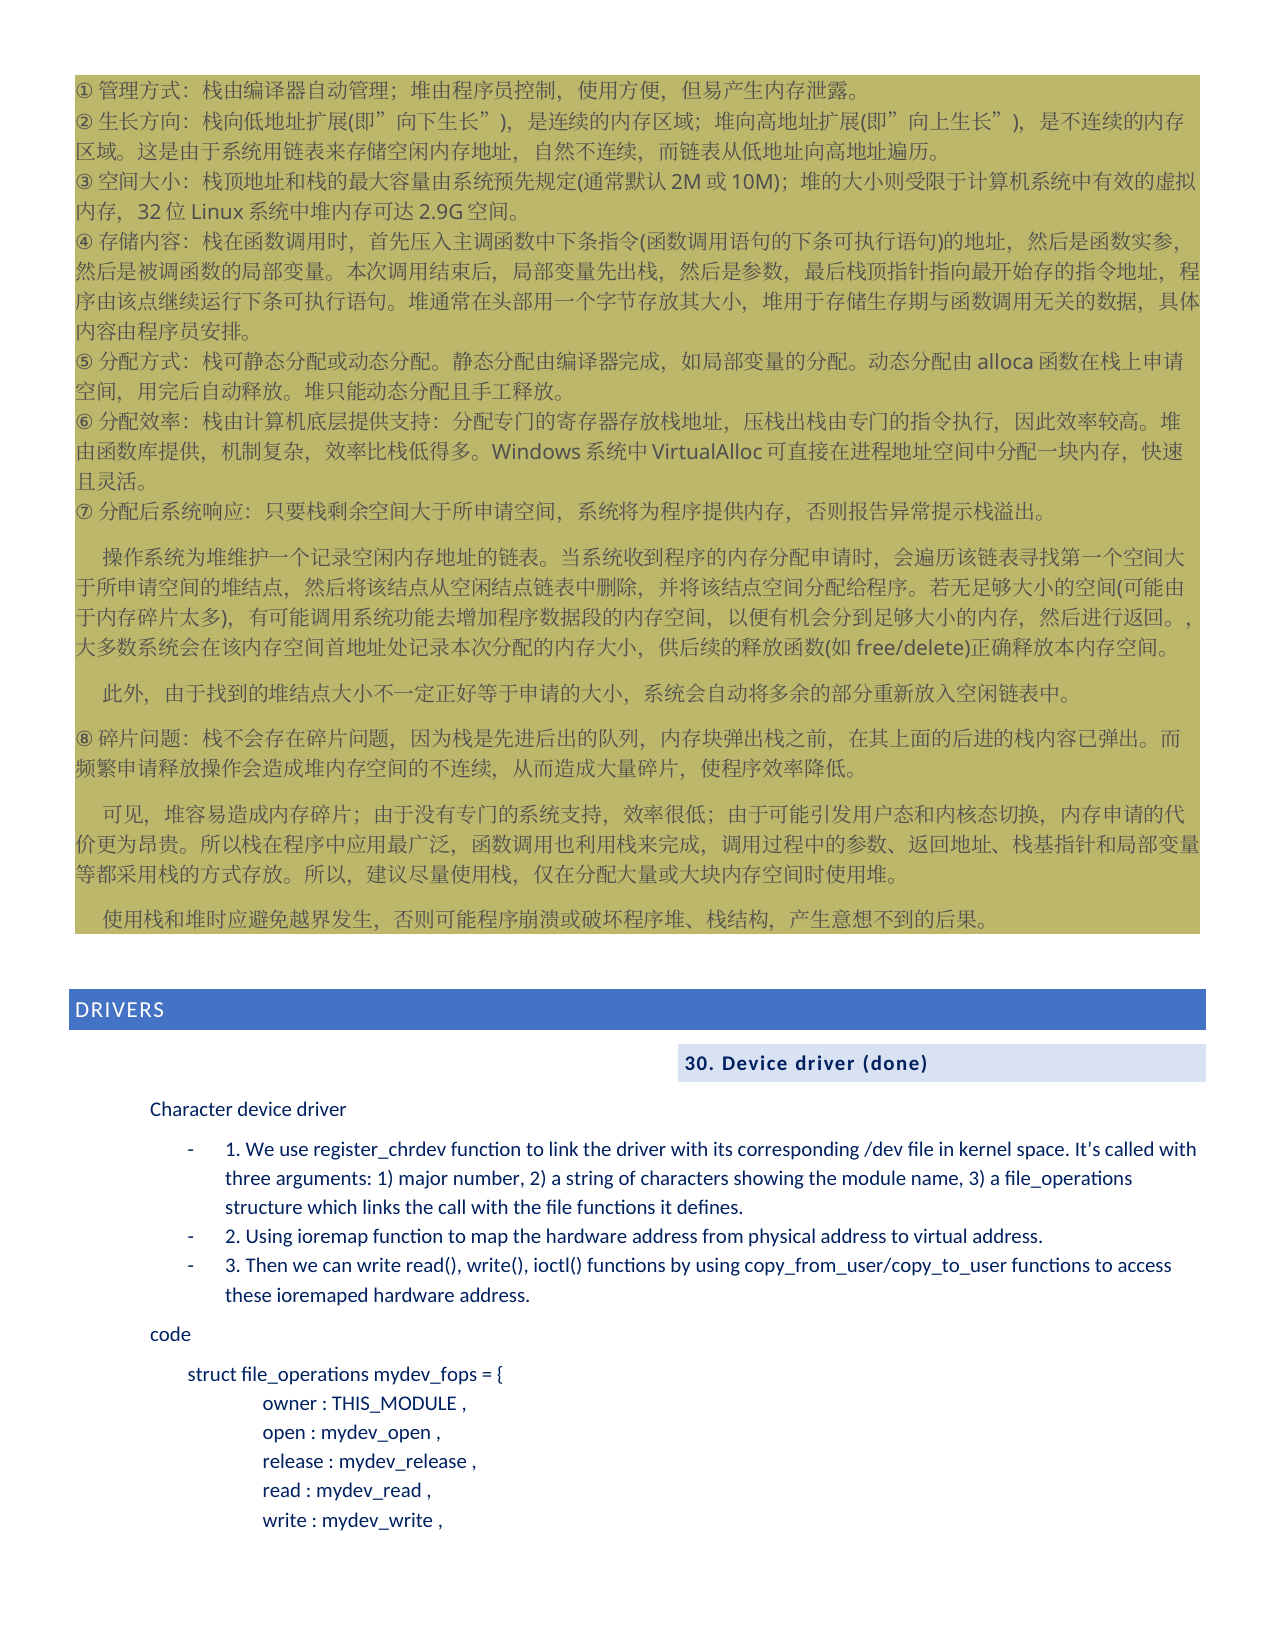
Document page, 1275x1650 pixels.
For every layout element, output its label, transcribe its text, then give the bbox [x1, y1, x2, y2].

text 3. Then we can write read(), write(), ioctl() functions by using copy_from_user/copy_to_user functions to access these ioremaped hardware address. [187, 1253, 1200, 1307]
text write : mydev_write , [262, 1507, 1200, 1532]
text 可见，堆容易造成内存碎片；由于没有专门的系统支持，效率很低；由于可能引发用户态和内核态切换，内存申请的代价更为昂贵。所以栈在程序中应用最广泛，函数调用也利用栈来完成，调用过程中的参数、返回地址、栈基指针和局部变量等都采用栈的方式存放。所以，建议尽量使用栈，仅在分配大量或大块内存空间时使用堆。 [75, 798, 1200, 888]
text 使用栈和堆时应避免越界发生，否则可能程序崩溃或破坏程序堆、栈结构，产生意想不到的后果。 [75, 904, 1200, 934]
subtitle Drivers [75, 995, 1200, 1023]
text release : mydev_release , [262, 1448, 1200, 1474]
text 2. Using ioremap function to map the hardware address from physical address to virtual address. [187, 1223, 1200, 1249]
text read : mydev_read , [262, 1478, 1200, 1503]
text struct file_operations mydev_fops = { [187, 1361, 1200, 1386]
text ⑧碎片问题：栈不会存在碎片问题，因为栈是先进后出的队列，内存块弹出栈之前，在其上面的后进的栈内容已弹出。而频繁申请释放操作会造成堆内存空间的不连续，从而造成大量碎片，使程序效率降低。 [75, 723, 1200, 783]
text open : mydev_open , [262, 1419, 1200, 1445]
text ③空间大小：栈顶地址和栈的最大容量由系统预先规定(通常默认2M或10M)；堆的大小则受限于计算机系统中有效的虚拟内存，32位Linux系统中堆内存可达2.9G空间。 [75, 165, 1200, 225]
text ⑤分配方式：栈可静态分配或动态分配。静态分配由编译器完成，如局部变量的分配。动态分配由alloca函数在栈上申请空间，用完后自动释放。堆只能动态分配且手工释放。 [75, 345, 1200, 405]
text ⑥分配效率：栈由计算机底层提供支持：分配专门的寄存器存放栈地址，压栈出栈由专门的指令执行，因此效率较高。堆由函数库提供，机制复杂，效率比栈低得多。Windows系统中VirtualAlloc可直接在进程地址空间中分配一块内存，快速且灵活。 [75, 405, 1200, 495]
text ②生长方向：栈向低地址扩展(即”向下生长”)，是连续的内存区域；堆向高地址扩展(即”向上生长”)，是不连续的内存区域。这是由于系统用链表来存储空闲内存地址，自然不连续，而链表从低地址向高地址遍历。 [75, 105, 1200, 165]
text 操作系统为堆维护一个记录空闲内存地址的链表。当系统收到程序的内存分配申请时，会遍历该链表寻找第一个空间大于所申请空间的堆结点，然后将该结点从空闲结点链表中删除，并将该结点空间分配给程序。若无足够大小的空间(可能由于内存碎片太多)，有可能调用系统功能去增加程序数据段的内存空间，以便有机会分到足够大小的内存，然后进行返回。，大多数系统会在该内存空间首地址处记录本次分配的内存大小，供后续的释放函数(如free/delete)正确释放本内存空间。 [75, 541, 1200, 661]
text 此外，由于找到的堆结点大小不一定正好等于申请的大小，系统会自动将多余的部分重新放入空闲链表中。 [75, 677, 1200, 707]
text ⑦分配后系统响应：只要栈剩余空间大于所申请空间，系统将为程序提供内存，否则报告异常提示栈溢出。 [75, 495, 1200, 525]
subtitle Device driver (done) [684, 1051, 1200, 1076]
text ④存储内容：栈在函数调用时，首先压入主调函数中下条指令(函数调用语句的下条可执行语句)的地址，然后是函数实参，然后是被调函数的局部变量。本次调用结束后，局部变量先出栈，然后是参数，最后栈顶指针指向最开始存的指令地址，程序由该点继续运行下条可执行语句。堆通常在头部用一个字节存放其大小，堆用于存储生存期与函数调用无关的数据，具体内容由程序员安排。 [75, 225, 1200, 345]
text 1. We use register_chrdev function to link the driver with its corresponding /dev file in kernel space. It’s called with three arguments: 1) major number, 2) a string of characters showing the module name, 3) a file_operations structure which links the call with the file functions it defines. [187, 1136, 1200, 1220]
text code [150, 1321, 1200, 1347]
text owner : THIS_MODULE , [262, 1390, 1200, 1416]
text ①管理方式：栈由编译器自动管理；堆由程序员控制，使用方便，但易产生内存泄露。 [75, 75, 1200, 105]
text Character device driver [150, 1096, 1200, 1122]
